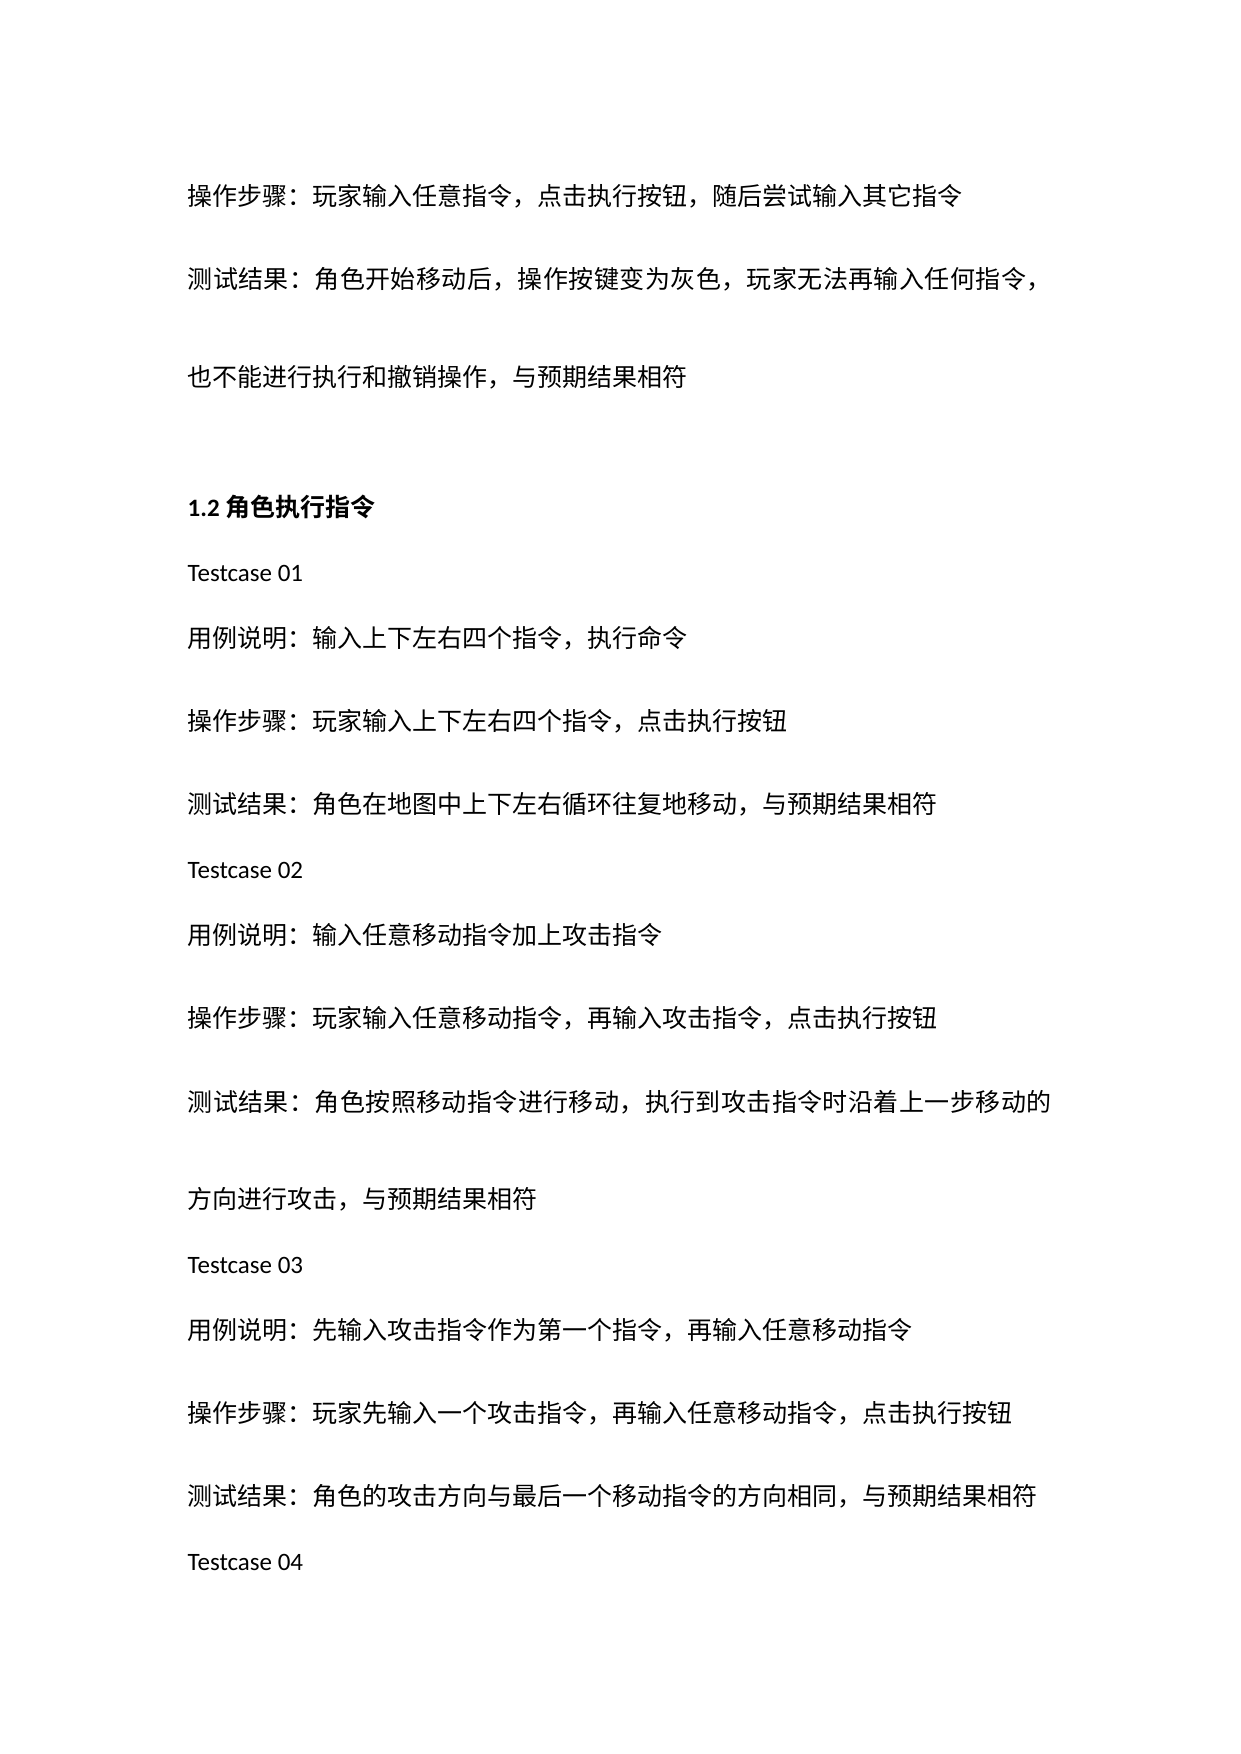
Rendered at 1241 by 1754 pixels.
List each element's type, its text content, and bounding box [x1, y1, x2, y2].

list 测试结果：角色按照移动指令进行移动，执行到攻击指令时沿着上一步移动的方向进行攻击，与预期结果相符 [187, 1068, 1053, 1230]
list 用例说明：输入任意移动指令加上攻击指令 [187, 901, 1053, 966]
list Testcase 02 [187, 854, 1053, 886]
list 操作步骤：玩家输入任意指令，点击执行按钮，随后尝试输入其它指令 [187, 162, 1053, 227]
list 测试结果：角色的攻击方向与最后一个移动指令的方向相同，与预期结果相符 [187, 1462, 1053, 1527]
list 角色执行指令 [187, 473, 1053, 538]
list 测试结果：角色开始移动后，操作按键变为灰色，玩家无法再输入任何指令，也不能进行执行和撤销操作，与预期结果相符 [187, 245, 1053, 408]
list Testcase 01 [187, 557, 1053, 589]
list Testcase 04 [187, 1545, 1053, 1578]
list Testcase 03 [187, 1248, 1053, 1281]
list 测试结果：角色在地图中上下左右循环往复地移动，与预期结果相符 [187, 771, 1053, 836]
list 操作步骤：玩家输入上下左右四个指令，点击执行按钮 [187, 687, 1053, 752]
list 操作步骤：玩家输入任意移动指令，再输入攻击指令，点击执行按钮 [187, 984, 1053, 1049]
list 用例说明：输入上下左右四个指令，执行命令 [187, 604, 1053, 669]
list 操作步骤：玩家先输入一个攻击指令，再输入任意移动指令，点击执行按钮 [187, 1379, 1053, 1444]
list 用例说明：先输入攻击指令作为第一个指令，再输入任意移动指令 [187, 1296, 1053, 1361]
